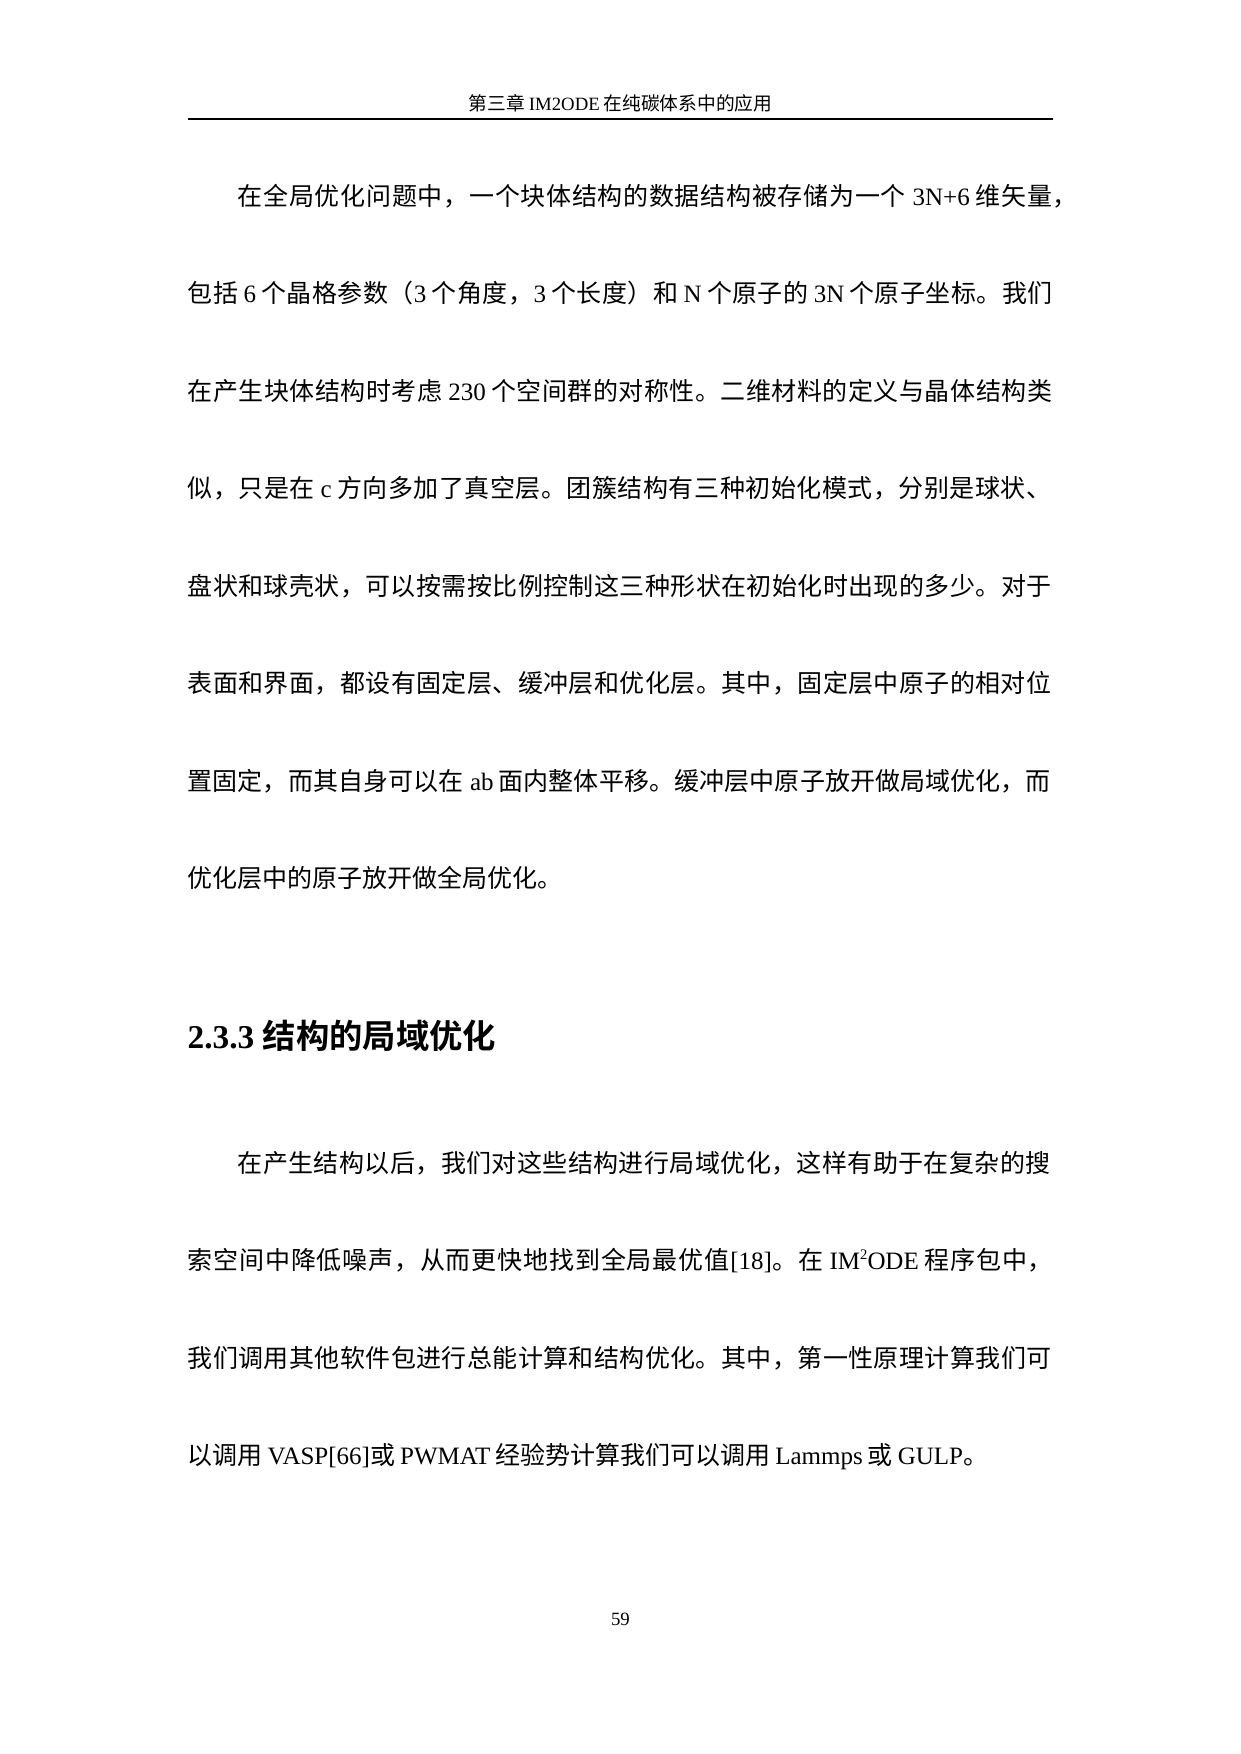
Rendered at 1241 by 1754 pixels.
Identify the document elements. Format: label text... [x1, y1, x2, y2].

text 在产生结构以后，我们对这些结构进行局域优化，这样有助于在复杂的搜索空间中降低噪声，从而更快地找到全局最优值[18]。在IM2ODE程序包中，我们调用其他软件包进行总能计算和结构优化。其中，第一性原理计算我们可以调用VASP[66]或PWMAT经验势计算我们可以调用Lammps或GULP。 [187, 1129, 1053, 1486]
text 在全局优化问题中，一个块体结构的数据结构被存储为一个3N+6维矢量，包括6个晶格参数（3个角度，3个长度）和N个原子的3N个原子坐标。我们在产生块体结构时考虑230个空间群的对称性。二维材料的定义与晶体结构类似，只是在c方向多加了真空层。团簇结构有三种初始化模式，分别是球状、盘状和球壳状，可以按需按比例控制这三种形状在初始化时出现的多少。对于表面和界面，都设有固定层、缓冲层和优化层。其中，固定层中原子的相对位置固定，而其自身可以在ab面内整体平移。缓冲层中原子放开做局域优化，而优化层中的原子放开做全局优化。 [187, 162, 1053, 909]
subtitle 2.3.3 结构的局域优化 [187, 1002, 1053, 1067]
